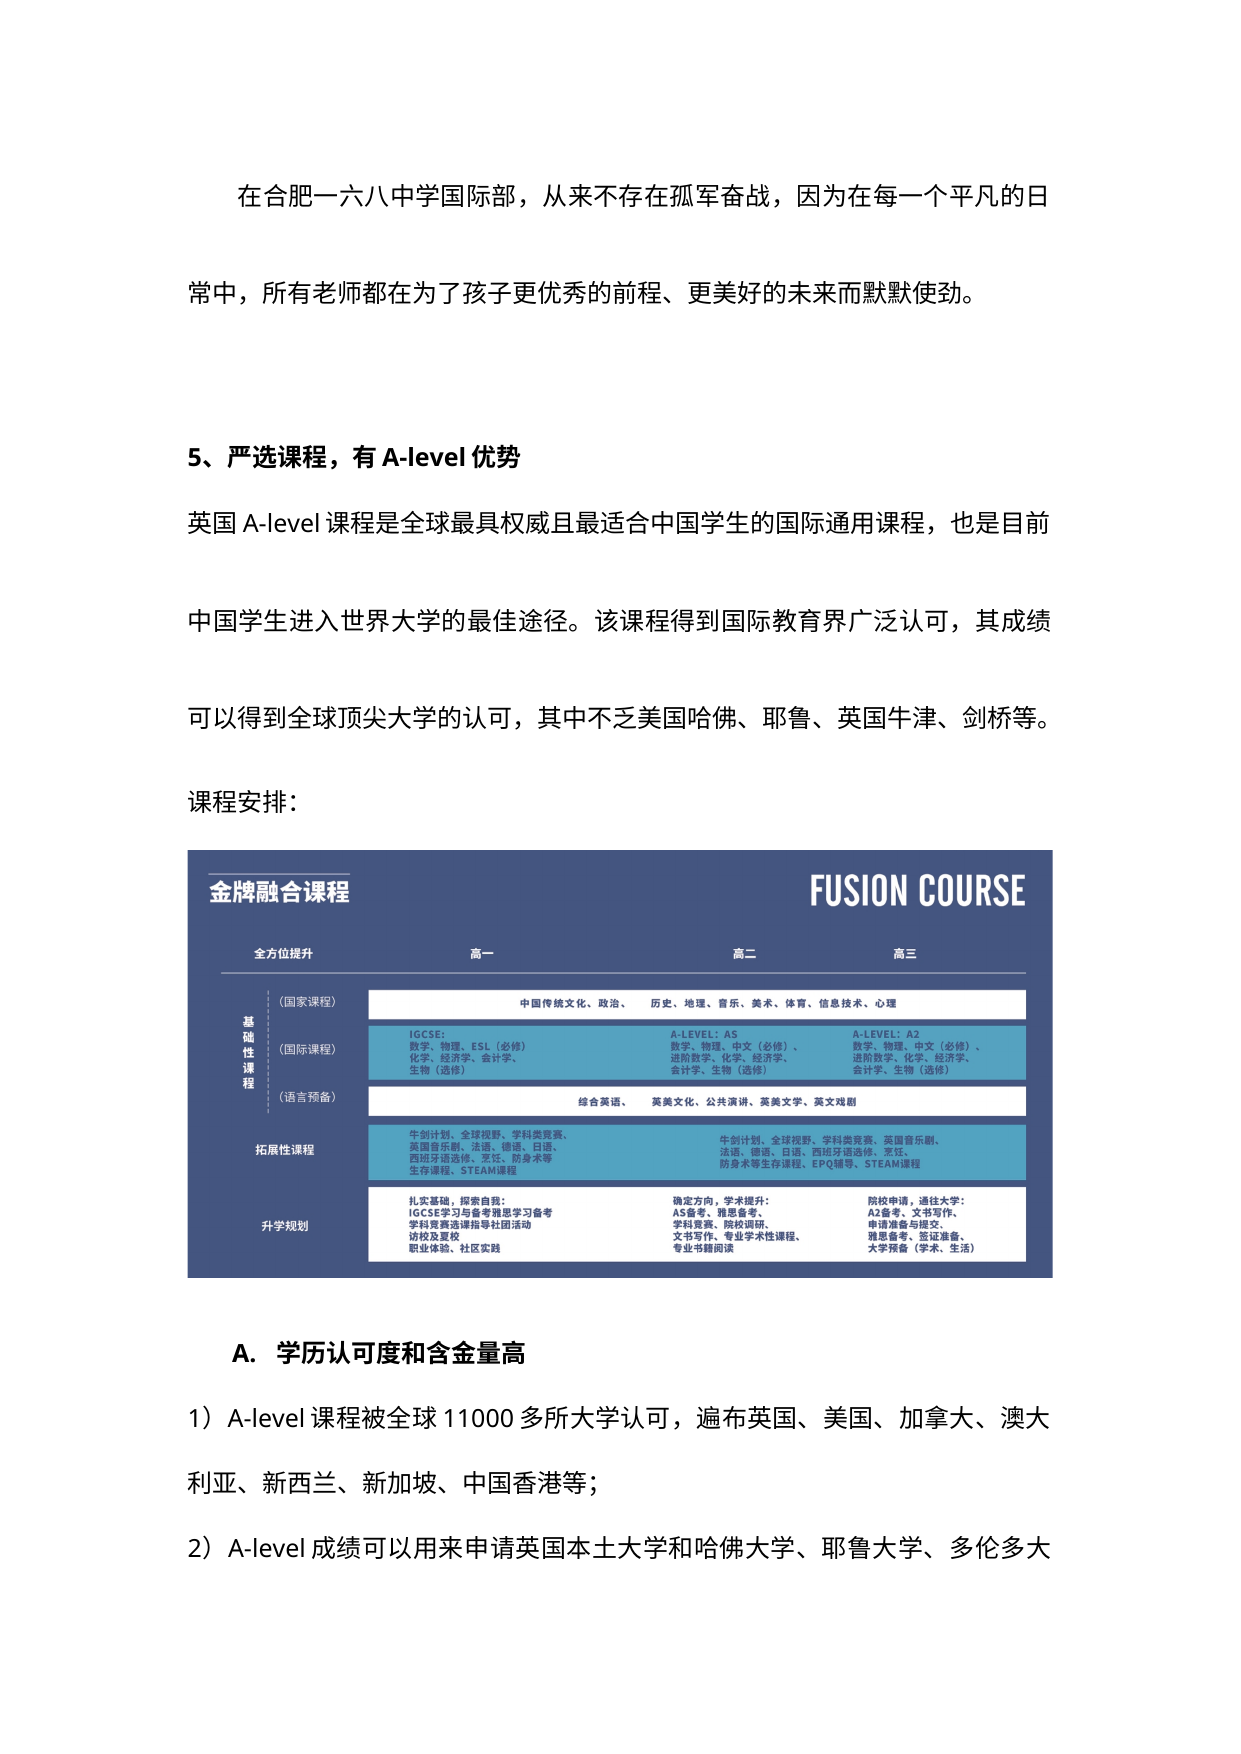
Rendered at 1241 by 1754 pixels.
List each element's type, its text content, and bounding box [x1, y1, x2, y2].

list 课程安排： [187, 768, 1053, 833]
list 在合肥一六八中学国际部，从来不存在孤军奋战，因为在每一个平凡的日常中，所有老师都在为了孩子更优秀的前程、更美好的未来而默默使劲。 [187, 162, 1053, 324]
list 学历认可度和含金量高 [232, 1319, 1053, 1384]
text 5、严选课程，有A-level优势 [187, 424, 1053, 489]
list 英国A-level课程是全球最具权威且最适合中国学生的国际通用课程，也是目前中国学生进入世界大学的最佳途径。该课程得到国际教育界广泛认可，其成绩可以得到全球顶尖大学的认可，其中不乏美国哈佛、耶鲁、英国牛津、剑桥等。 [187, 489, 1053, 749]
text 1）A-level课程被全球11000多所大学认可，遍布英国、美国、加拿大、澳大利亚、新西兰、新加坡、中国香港等； [187, 1384, 1053, 1514]
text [187, 1514, 1053, 1579]
picture [187, 850, 1053, 1278]
